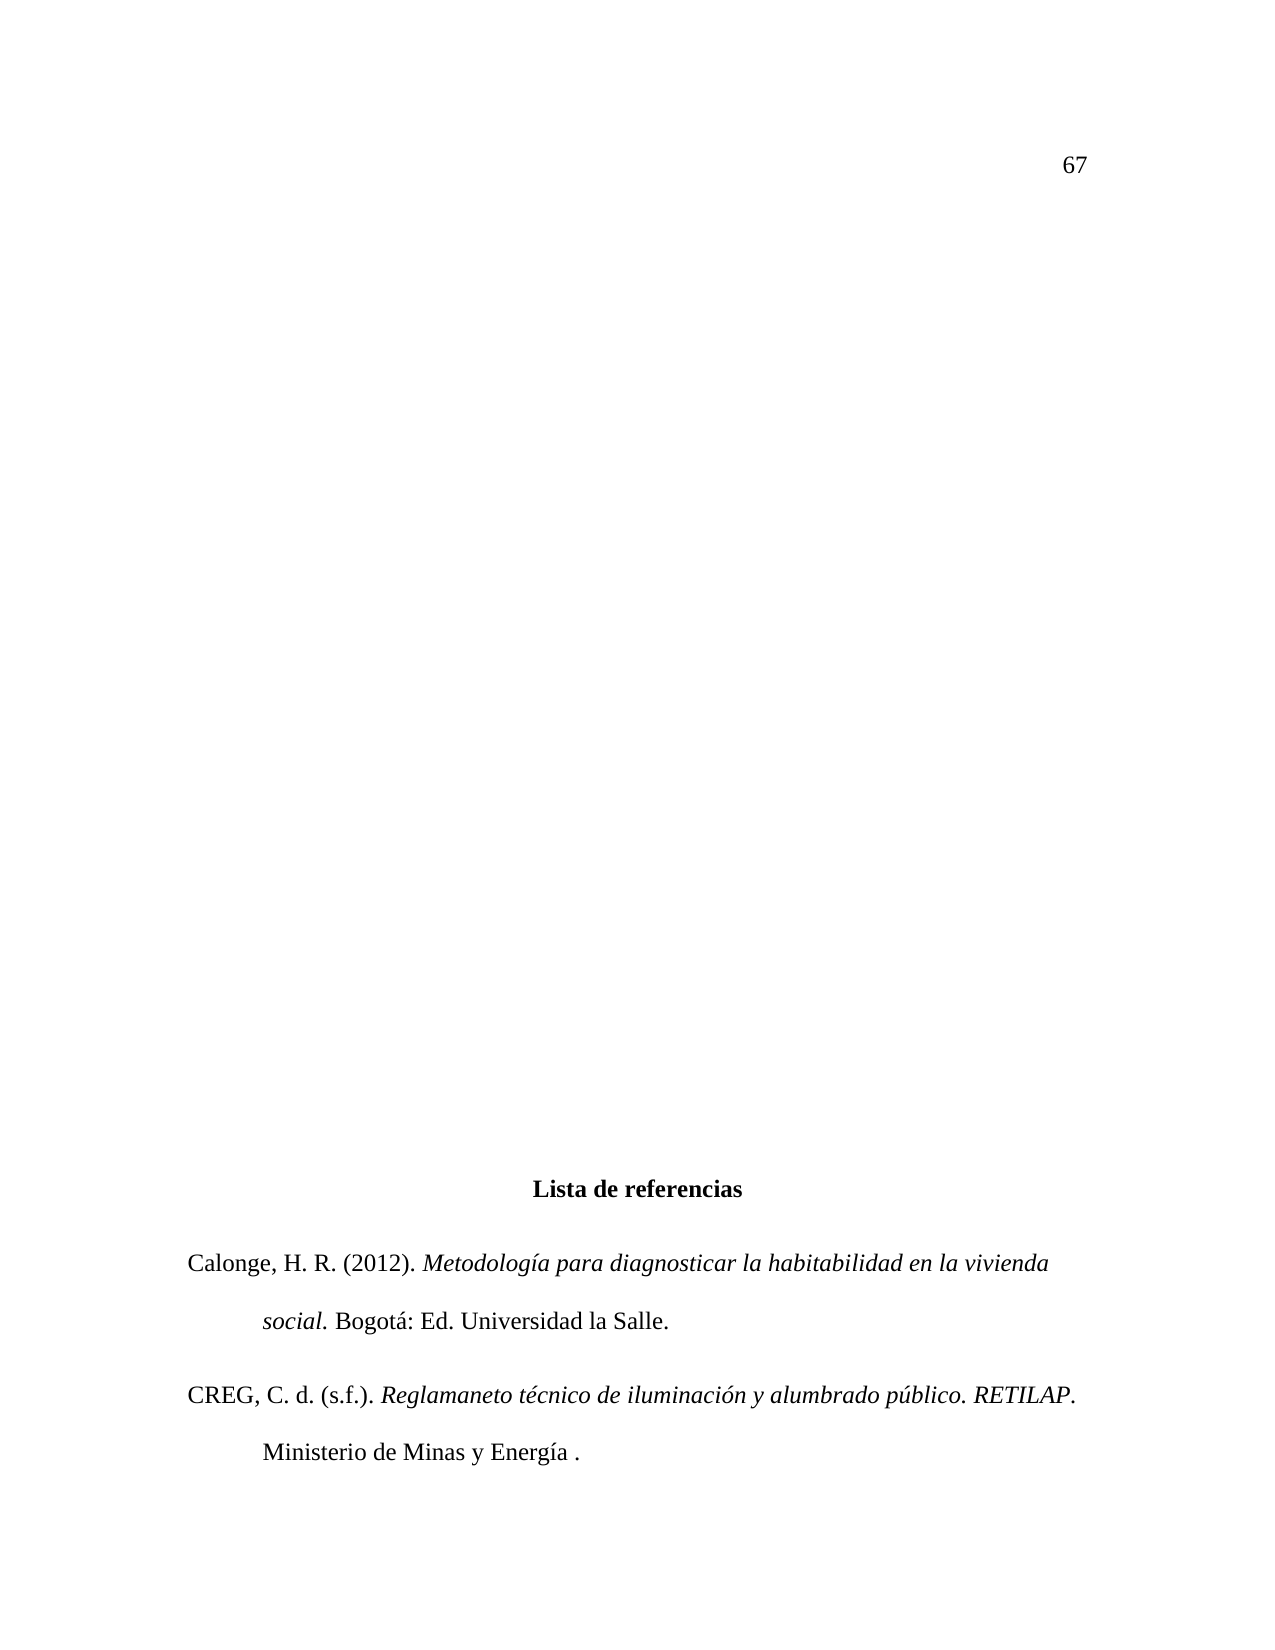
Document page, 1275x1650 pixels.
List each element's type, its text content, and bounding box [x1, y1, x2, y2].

subtitle Lista de referencias [187, 1174, 1087, 1203]
text CREG, C. d. (s.f.). Reglamaneto técnico de iluminación y alumbrado público. RETILAP. Ministerio de Minas y Energía . [187, 1380, 1087, 1466]
text Calonge, H. R. (2012). Metodología para diagnosticar la habitabilidad en la vivienda social. Bogotá: Ed. Universidad la Salle. [187, 1248, 1087, 1334]
